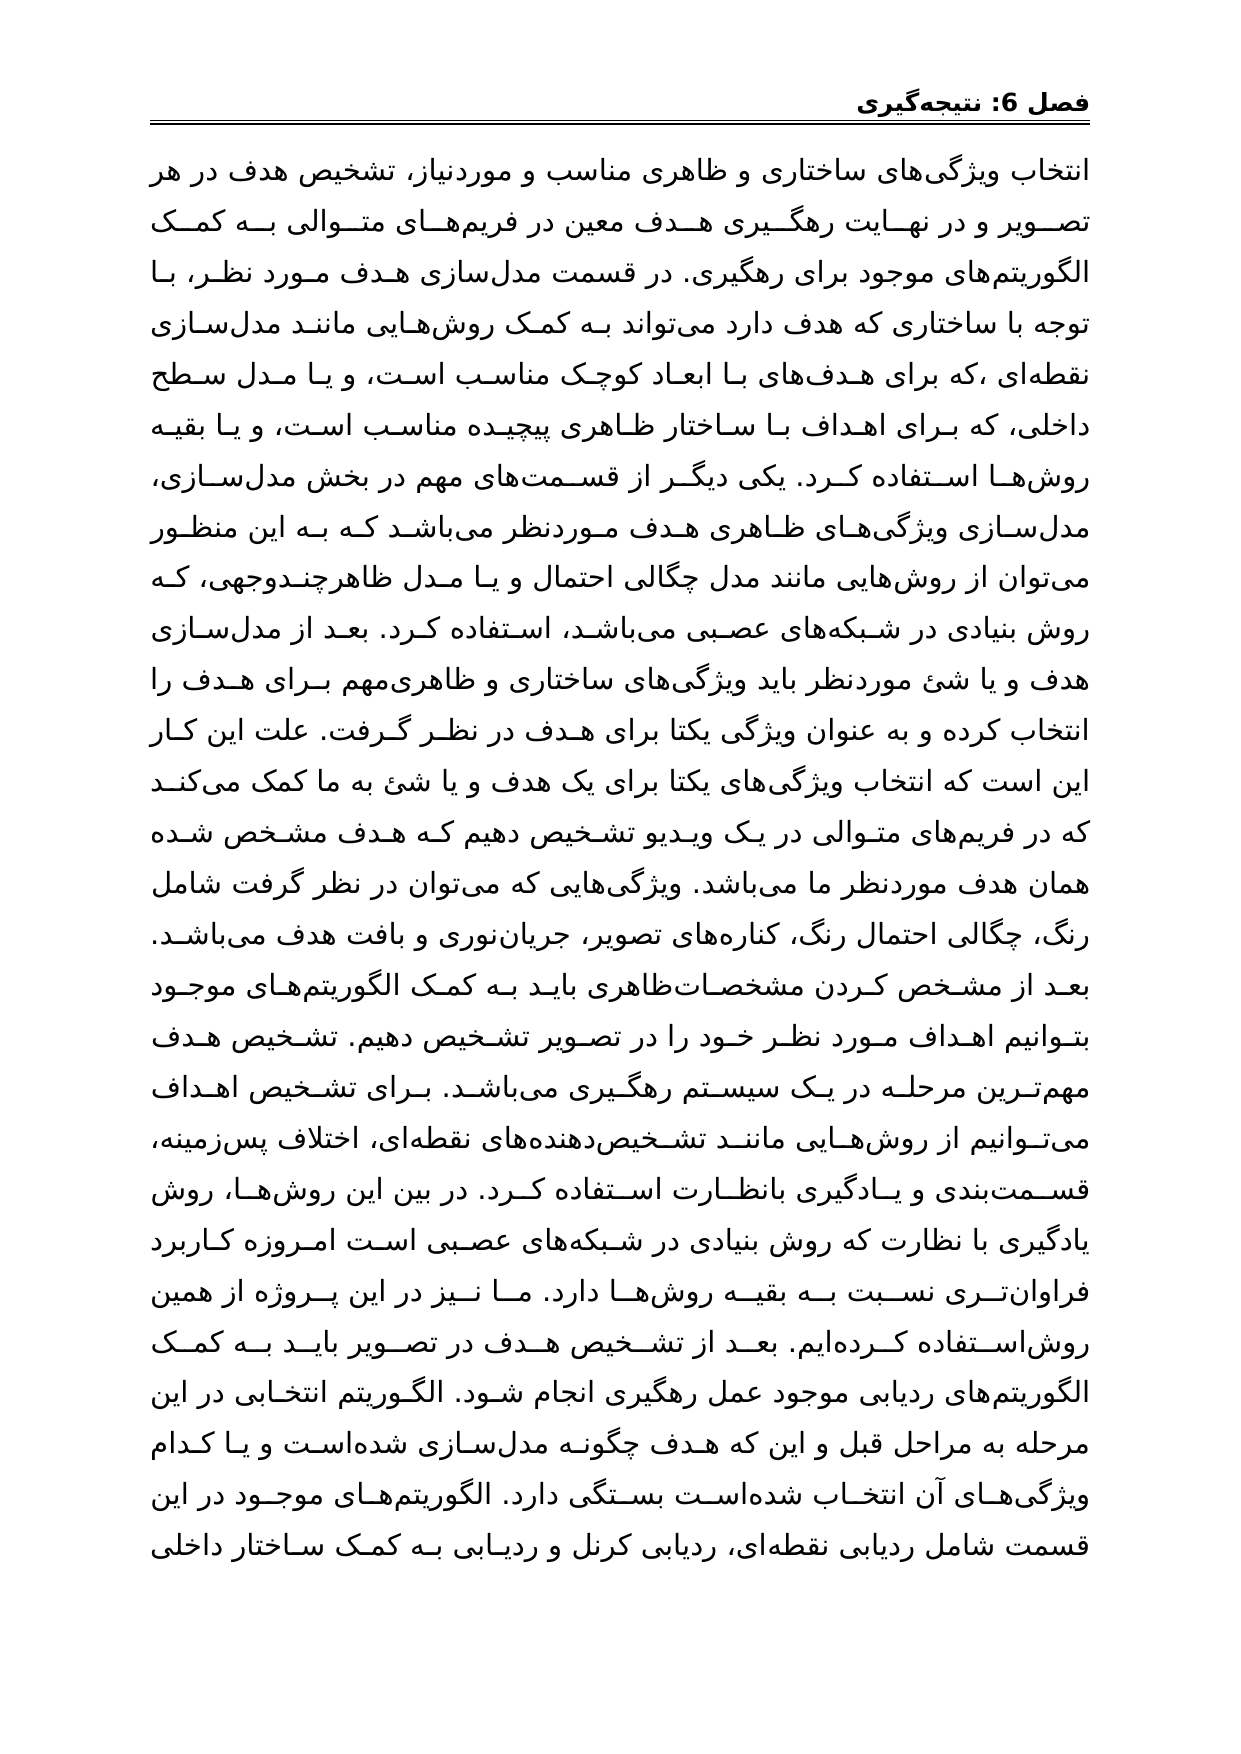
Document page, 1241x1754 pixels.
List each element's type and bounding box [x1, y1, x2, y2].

text [150, 153, 1090, 1563]
